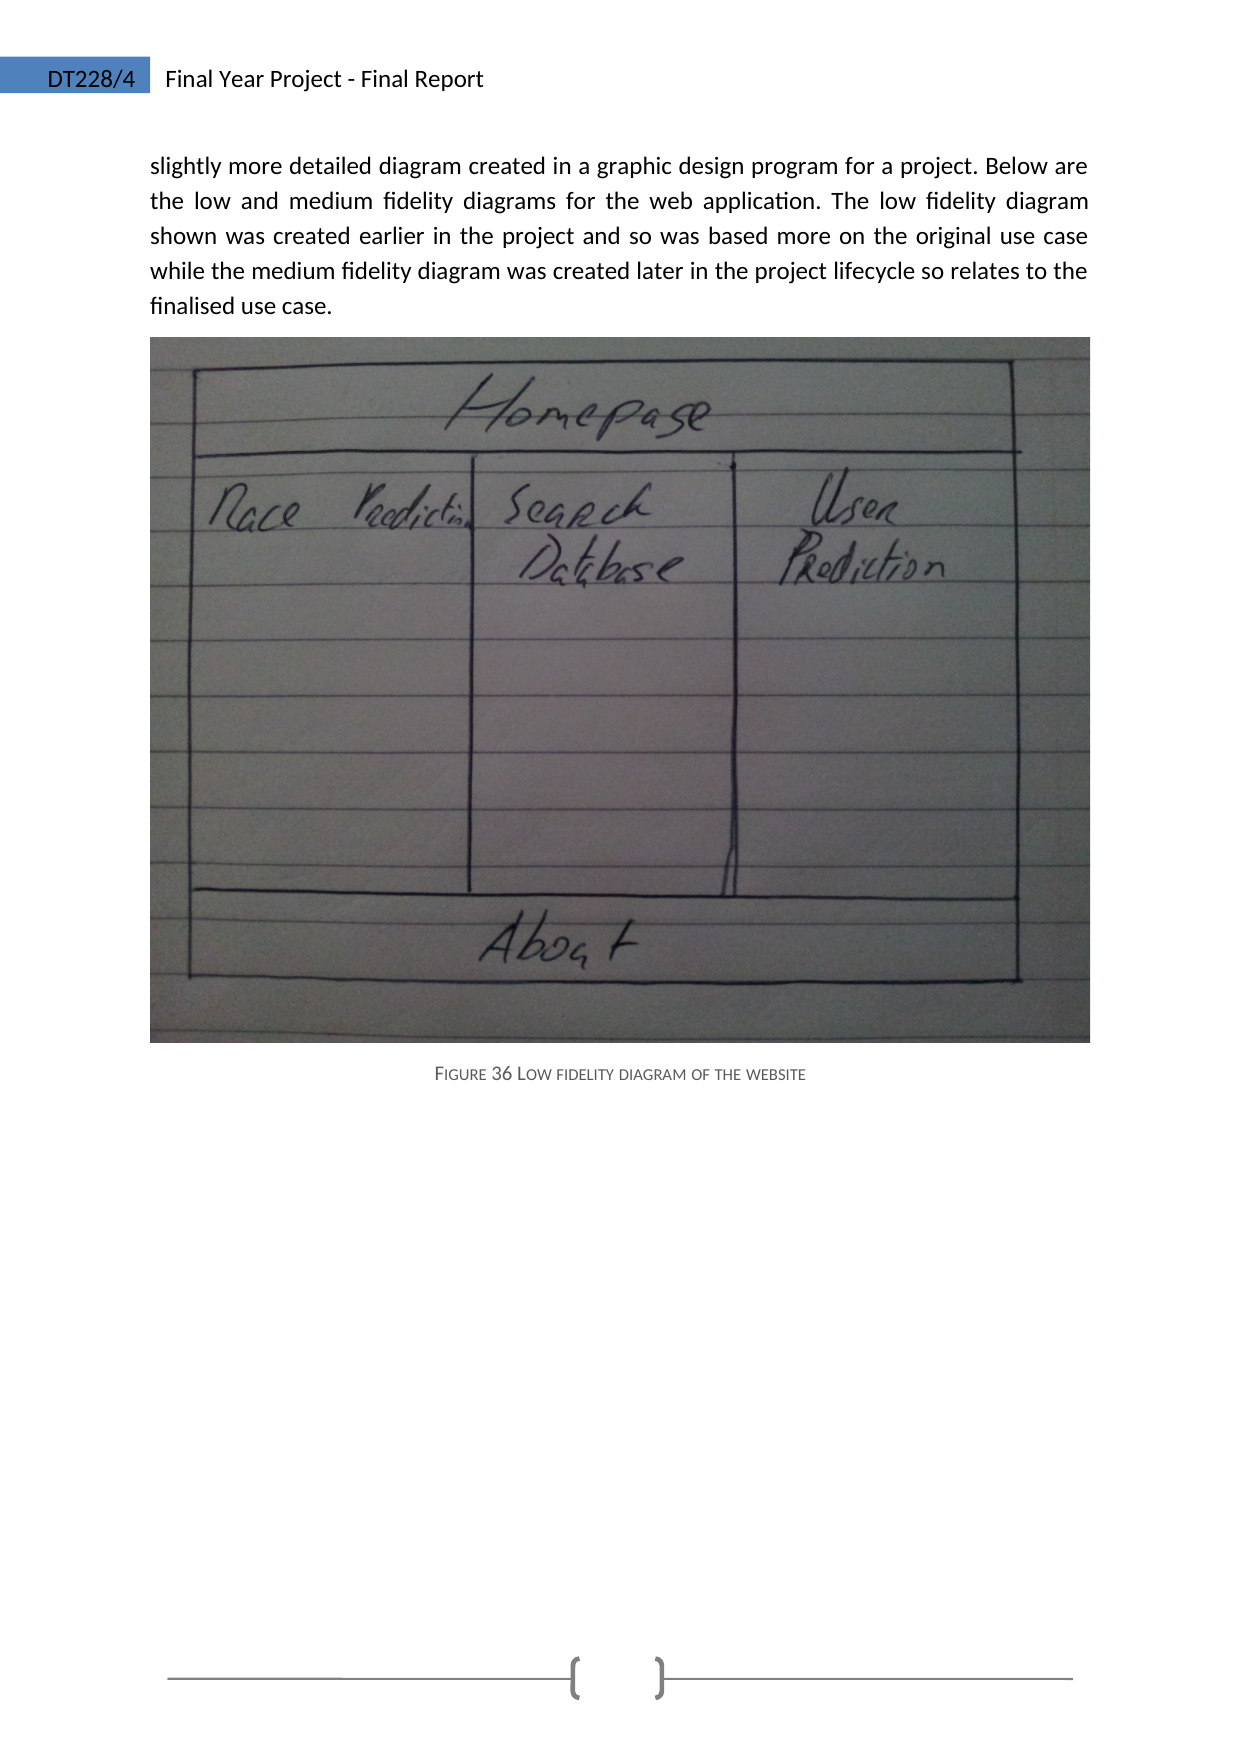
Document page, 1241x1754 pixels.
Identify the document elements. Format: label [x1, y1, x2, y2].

picture [150, 337, 1091, 1043]
